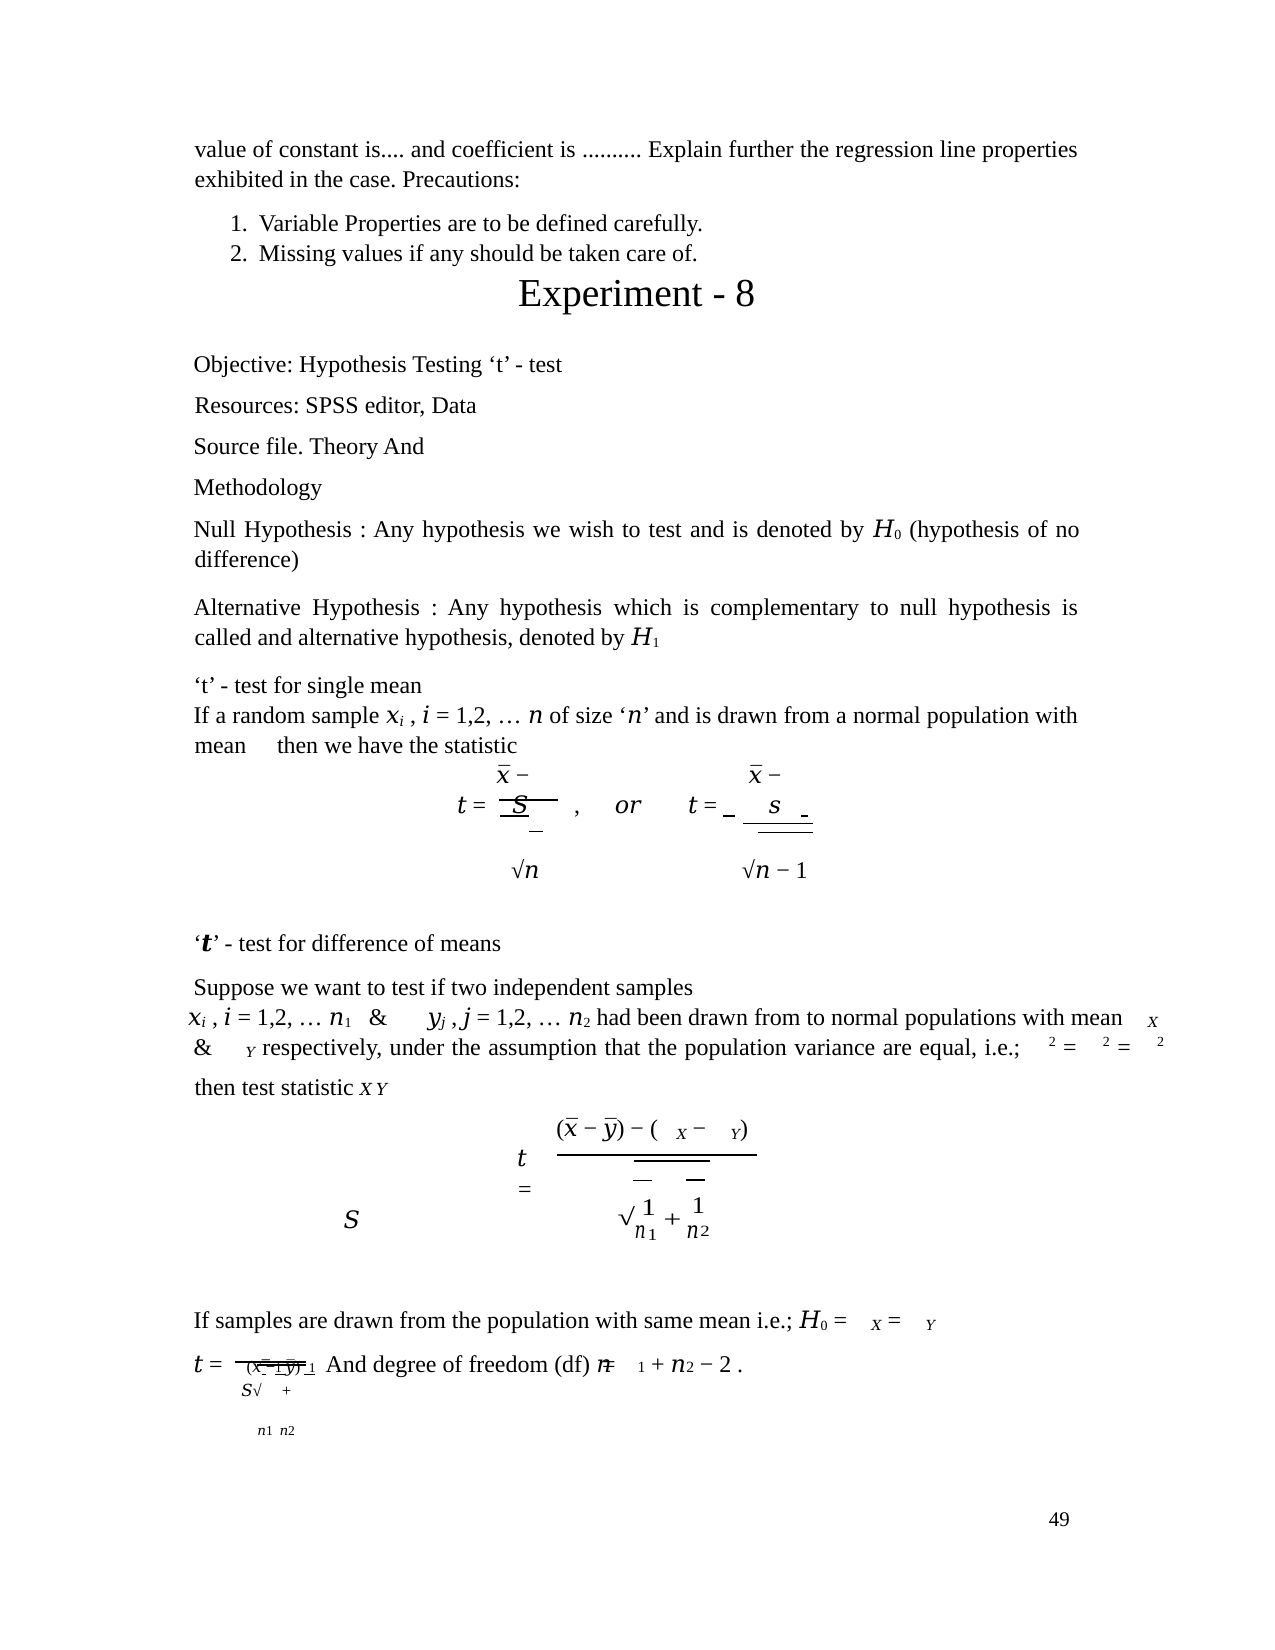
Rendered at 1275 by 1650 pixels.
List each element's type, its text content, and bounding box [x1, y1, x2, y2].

list Variable Properties are to be defined carefully. [230, 209, 1080, 236]
text √𝑛 √𝑛 − 1 [85, 856, 1164, 884]
text Suppose we want to test if two independent samples [193, 972, 1080, 1000]
text Objective: Hypothesis Testing ‘t’ - test Resources: SPSS editor, Data [193, 349, 597, 418]
subtitle Experiment - 8 [109, 269, 1164, 314]
text Alternative Hypothesis : Any hypothesis which is complementary to null hypothesis is called and alternative hypothesis, denoted by 𝐻1 [193, 593, 1080, 651]
text 𝑆√ + [85, 1381, 1164, 1400]
text 𝑆 [165, 1206, 1057, 1234]
text Source file. Theory And [193, 432, 1164, 459]
text ‘t’ - test for single mean [193, 671, 1164, 699]
text 𝑡 = [517, 1144, 757, 1203]
text Null Hypothesis : Any hypothesis we wish to test and is denoted by 𝐻0 (hypothesis of no difference) [193, 515, 1080, 572]
text & 𝜇𝑌 respectively, under the assumption that the population variance are equal, i.e.; 𝜎2 = 𝜎2 = 𝜎2 then test statistic 𝑋 𝑌 [193, 1033, 1164, 1101]
text (𝑥̅ − 𝑦̅) − (𝜇𝑋 − 𝜇𝑌) [165, 1114, 1139, 1142]
text If samples are drawn from the population with same mean i.e.; 𝐻0 = 𝜇𝑋 = 𝜇𝑌 [193, 1306, 1080, 1333]
text 𝑛1 𝑛2 [257, 1423, 1164, 1438]
text If a random sample 𝑥𝑖 , 𝑖 = 1,2, … 𝑛 of size ‘𝑛’ and is drawn from a normal population with mean 𝜇 then we have the statistic [193, 701, 1080, 759]
text 𝑥̅ − 𝜇 𝑥̅ − 𝜇 [85, 761, 1164, 789]
text 𝑥𝑖 , 𝑖 = 1,2, … 𝑛1 & 𝑦𝑗 , 𝑗 = 1,2, … 𝑛2 had been drawn from to normal populations with mean 𝜇𝑋 [85, 1003, 1164, 1030]
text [193, 135, 1080, 193]
text 𝑡 = (𝑥 ̅−1 𝑦̅) 1 And degree of freedom (df) 𝜈 = 𝑛1 + 𝑛2 − 2 . [193, 1350, 1080, 1378]
subtitle Methodology [193, 473, 1164, 500]
list Missing values if any should be taken care of. [230, 239, 1080, 266]
text 𝑡 = 𝑆 , 𝑜𝑟 𝑡 = 𝑠 [85, 791, 1164, 819]
text ‘𝒕’ - test for difference of means [193, 929, 1164, 957]
